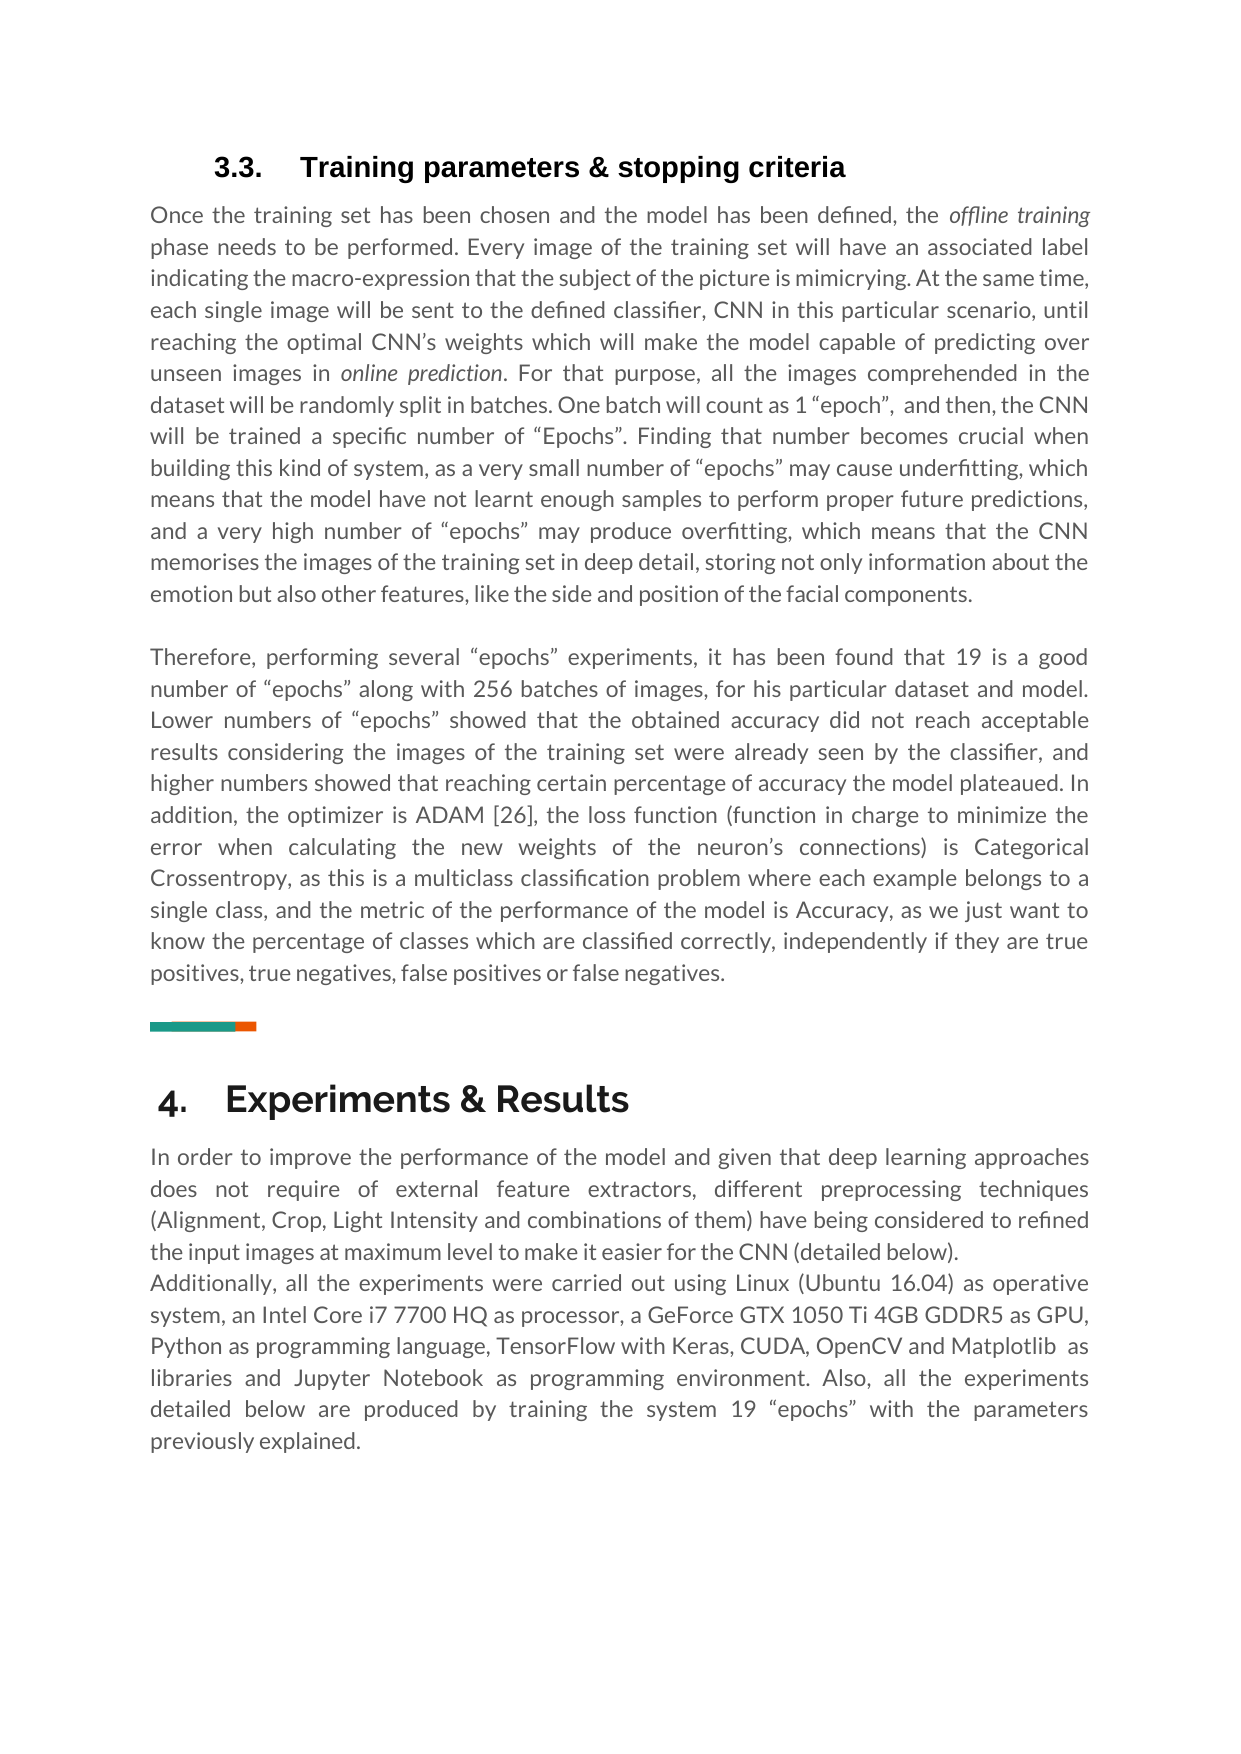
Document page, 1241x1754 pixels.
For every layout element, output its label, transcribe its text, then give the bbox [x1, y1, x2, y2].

subtitle Training parameters & stopping criteria [262, 150, 1090, 183]
text In order to improve the performance of the model and given that deep learning approaches does not require of external feature extractors, different preprocessing techniques (Alignment, Crop, Light Intensity and combinations of them) have being considered to refined the input images at maximum level to make it easier for the CNN (detailed below). [150, 1143, 1090, 1265]
subtitle Experiments & Results [187, 1077, 1090, 1121]
text Once the training set has been chosen and the model has been defined, the offline training phase needs to be performed. Every image of the training set will have an associated label indicating the macro-expression that the subject of the picture is mimicrying. At the same time, each single image will be sent to the defined classifier, CNN in this particular scenario, until reaching the optimal CNN’s weights which will make the model capable of predicting over unseen images in online prediction. For that purpose, all the images comprehended in the dataset will be randomly split in batches. One batch will count as 1 “epoch”, and then, the CNN will be trained a specific number of “Epochs”. Finding that number becomes crucial when building this kind of system, as a very small number of “epochs” may cause underfitting, which means that the model have not learnt enough samples to perform proper future predictions, and a very high number of “epochs” may produce overfitting, which means that the CNN memorises the images of the training set in deep detail, storing not only information about the emotion but also other features, like the side and position of the facial components. [150, 201, 1090, 607]
text Therefore, performing several “epochs” experiments, it has been found that 19 is a good number of “epochs” along with 256 batches of images, for his particular dataset and model. Lower numbers of “epochs” showed that the obtained accuracy did not reach acceptable results considering the images of the training set were already seen by the classifier, and higher numbers showed that reaching certain percentage of accuracy the model plateaued. In addition, the optimizer is ADAM [26], the loss function (function in charge to minimize the error when calculating the new weights of the neuron’s connections) is Categorical Crossentropy, as this is a multiclass classification problem where each example belongs to a single class, and the metric of the performance of the model is Accuracy, as we just want to know the percentage of classes which are classified correctly, independently if they are true positives, true negatives, false positives or false negatives. [150, 643, 1090, 986]
text Additionally, all the experiments were carried out using Linux (Ubuntu 16.04) as operative system, an Intel Core i7 7700 HQ as processor, a GeForce GTX 1050 Ti 4GB GDDR5 as GPU, Python as programming language, TensorFlow with Keras, CUDA, OpenCV and Matplotlib as libraries and Jupyter Notebook as programming environment. Also, all the experiments detailed below are produced by training the system 19 “epochs” with the parameters previously explained. [150, 1269, 1090, 1454]
